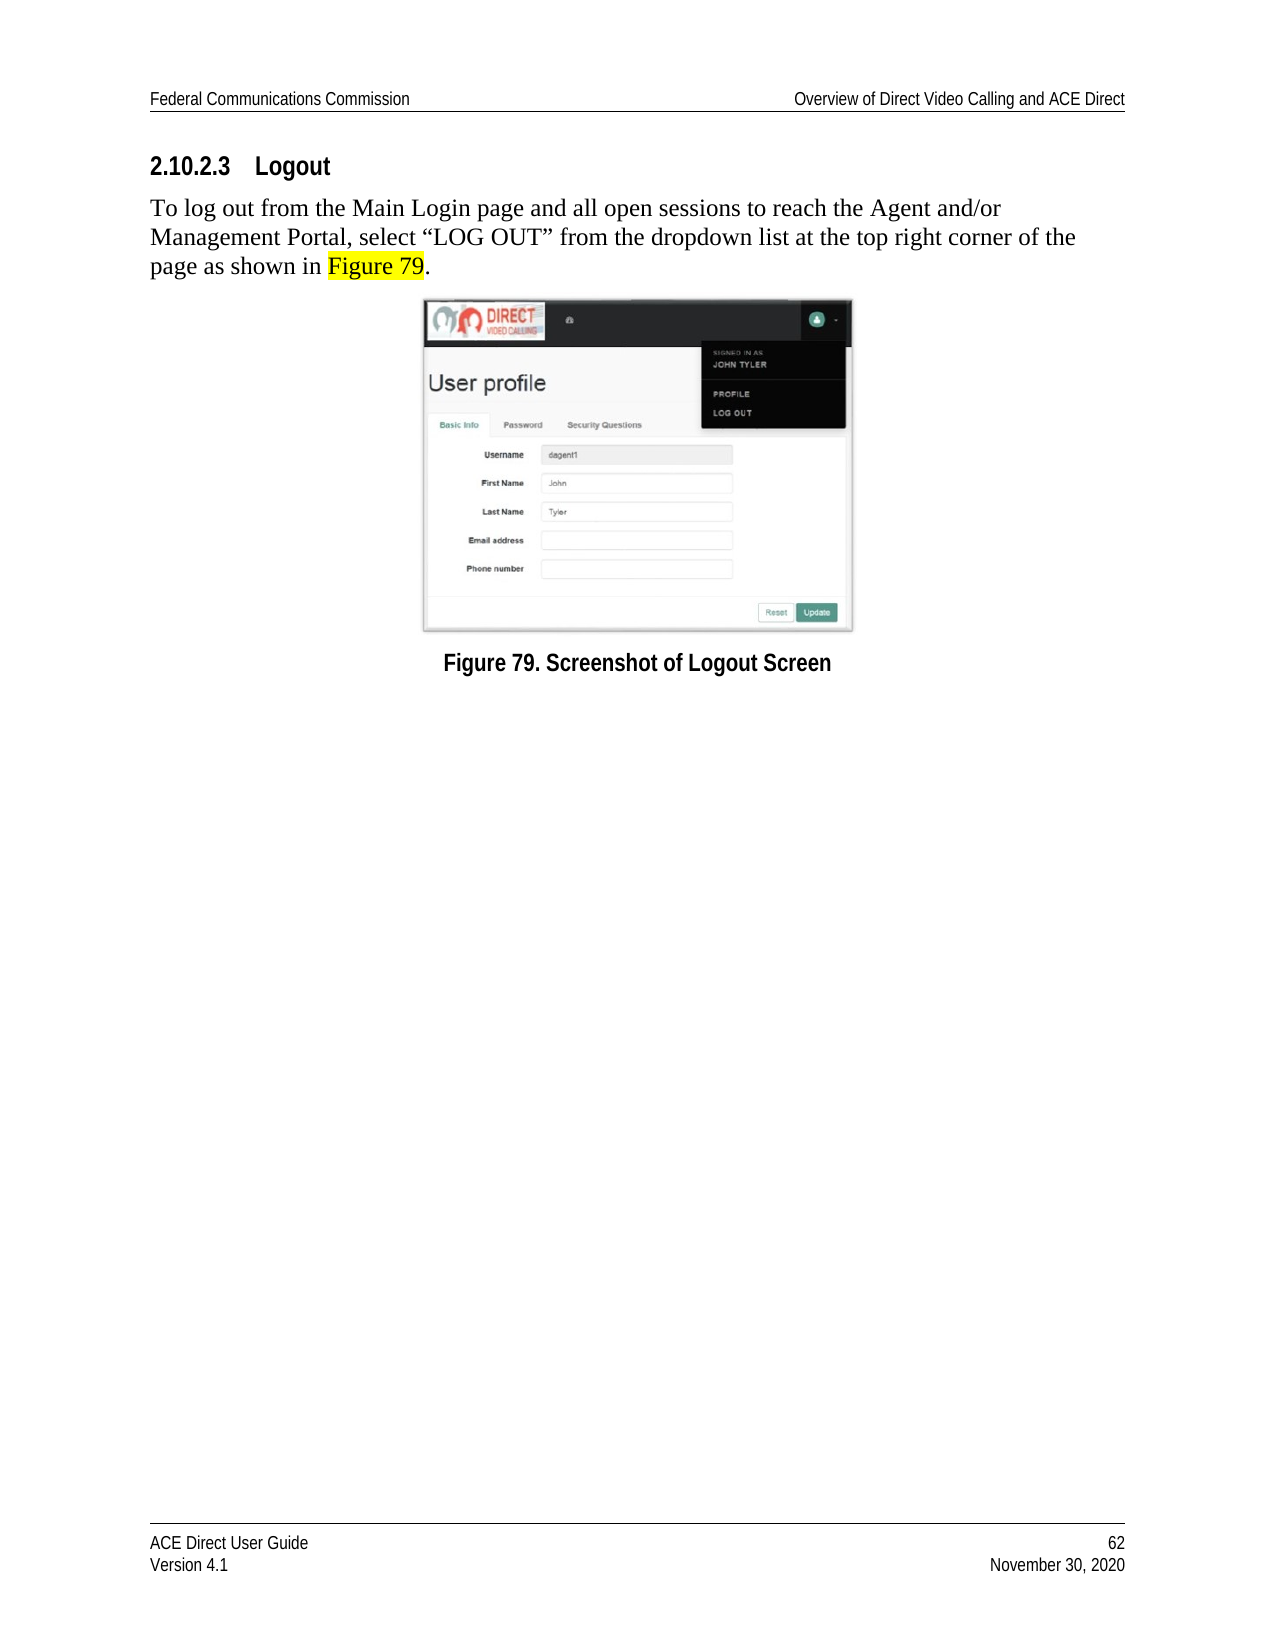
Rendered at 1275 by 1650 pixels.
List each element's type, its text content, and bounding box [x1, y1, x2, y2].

text To log out from the Main Login page and all open sessions to reach the Agent and/or Management Portal, select “LOG OUT” from the dropdown list at the top right corner of the page as shown in Figure 79. [150, 193, 1125, 280]
subtitle Logout [150, 150, 1125, 181]
text Figure 79. Screenshot of Logout Screen [150, 648, 1125, 676]
picture [417, 292, 858, 638]
